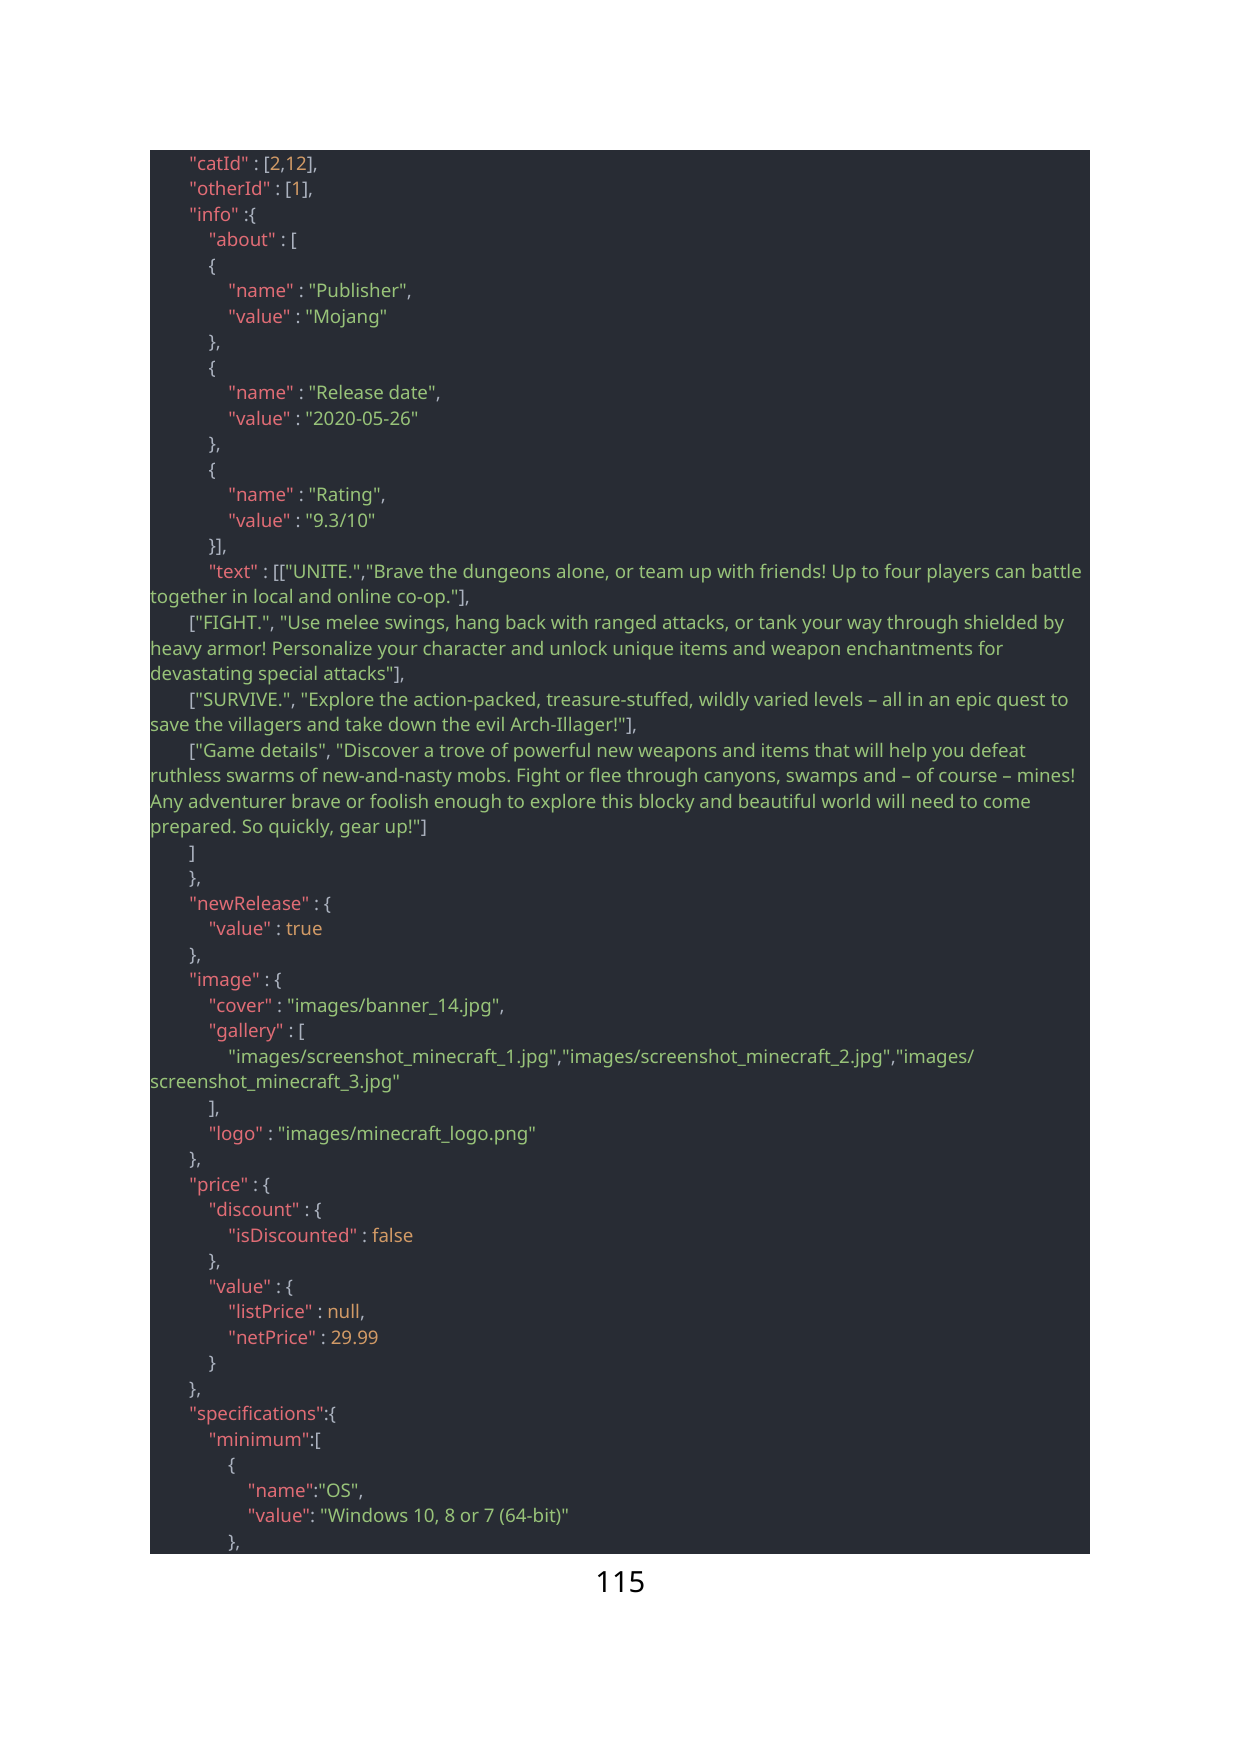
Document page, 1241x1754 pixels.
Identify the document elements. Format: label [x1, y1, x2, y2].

text [150, 150, 1090, 1554]
